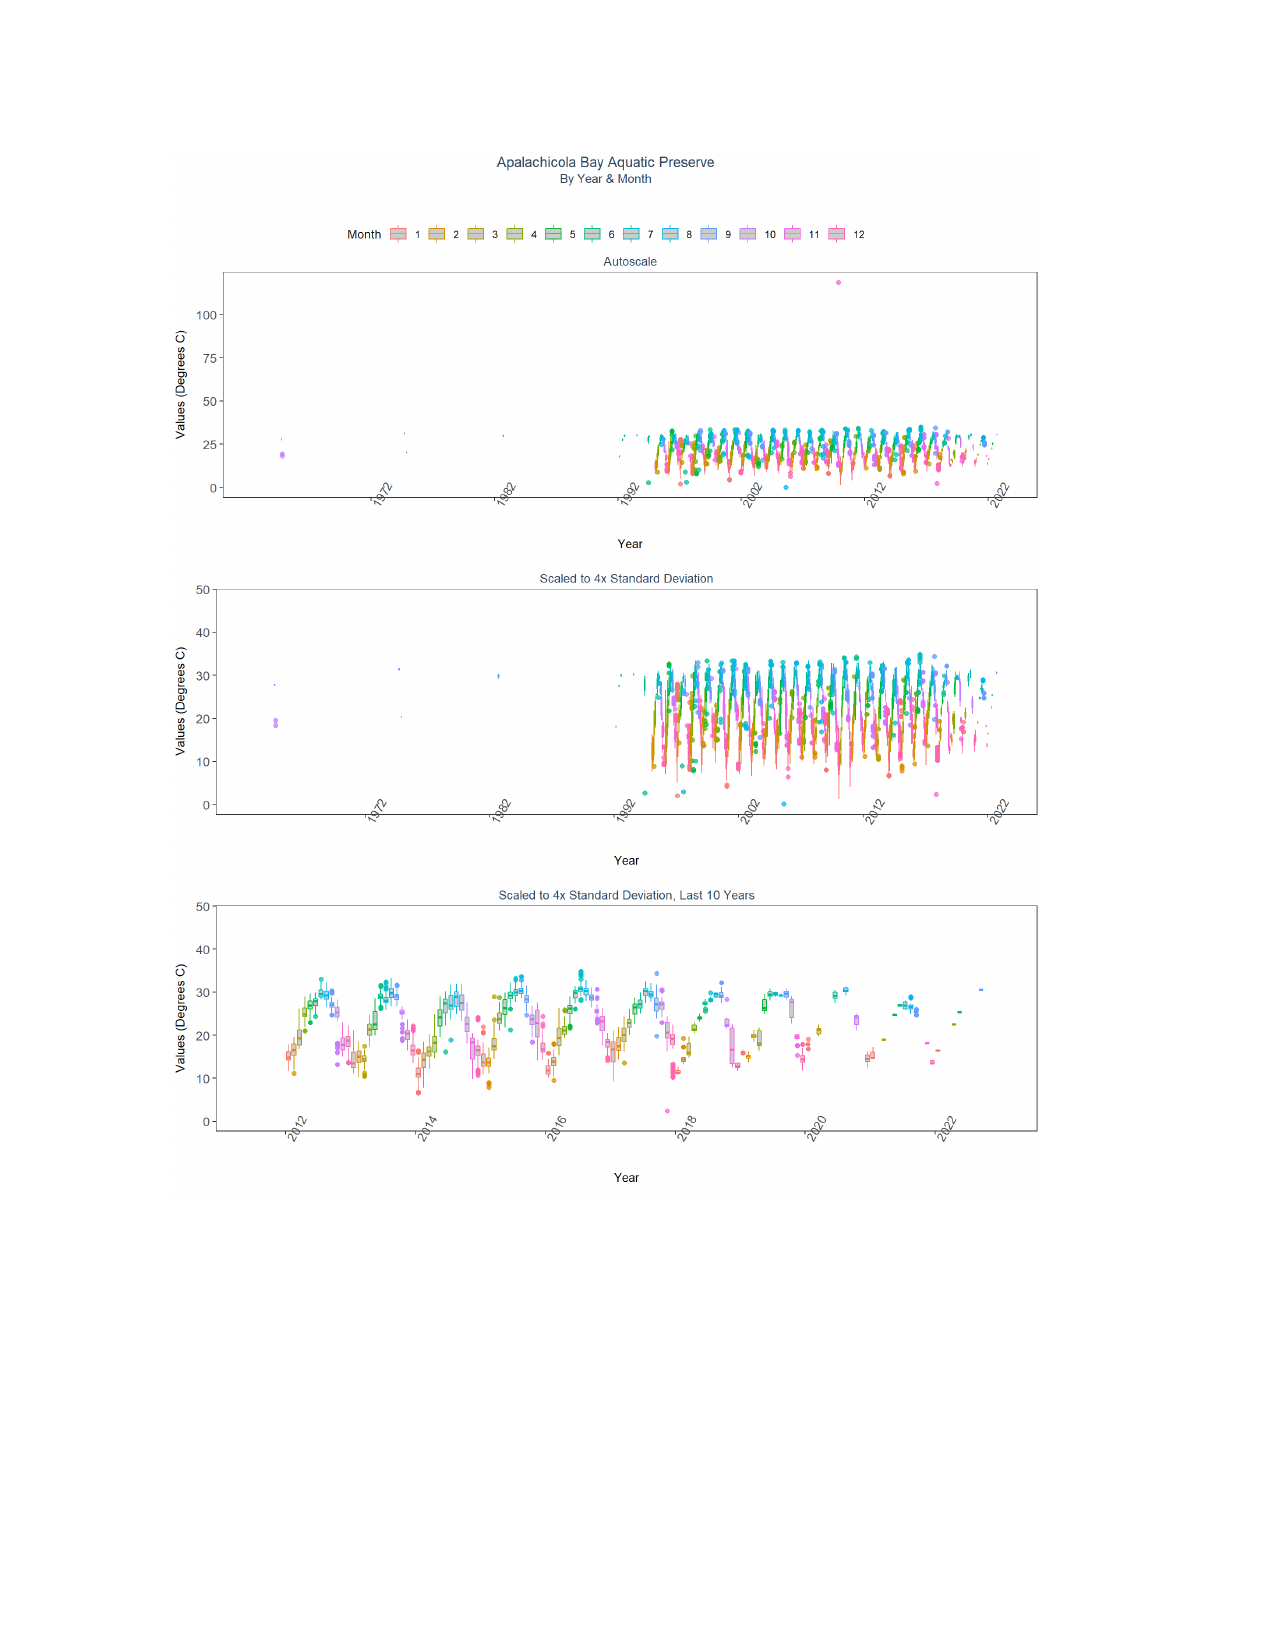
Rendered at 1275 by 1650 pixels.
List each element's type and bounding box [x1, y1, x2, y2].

picture [168, 150, 1044, 1200]
